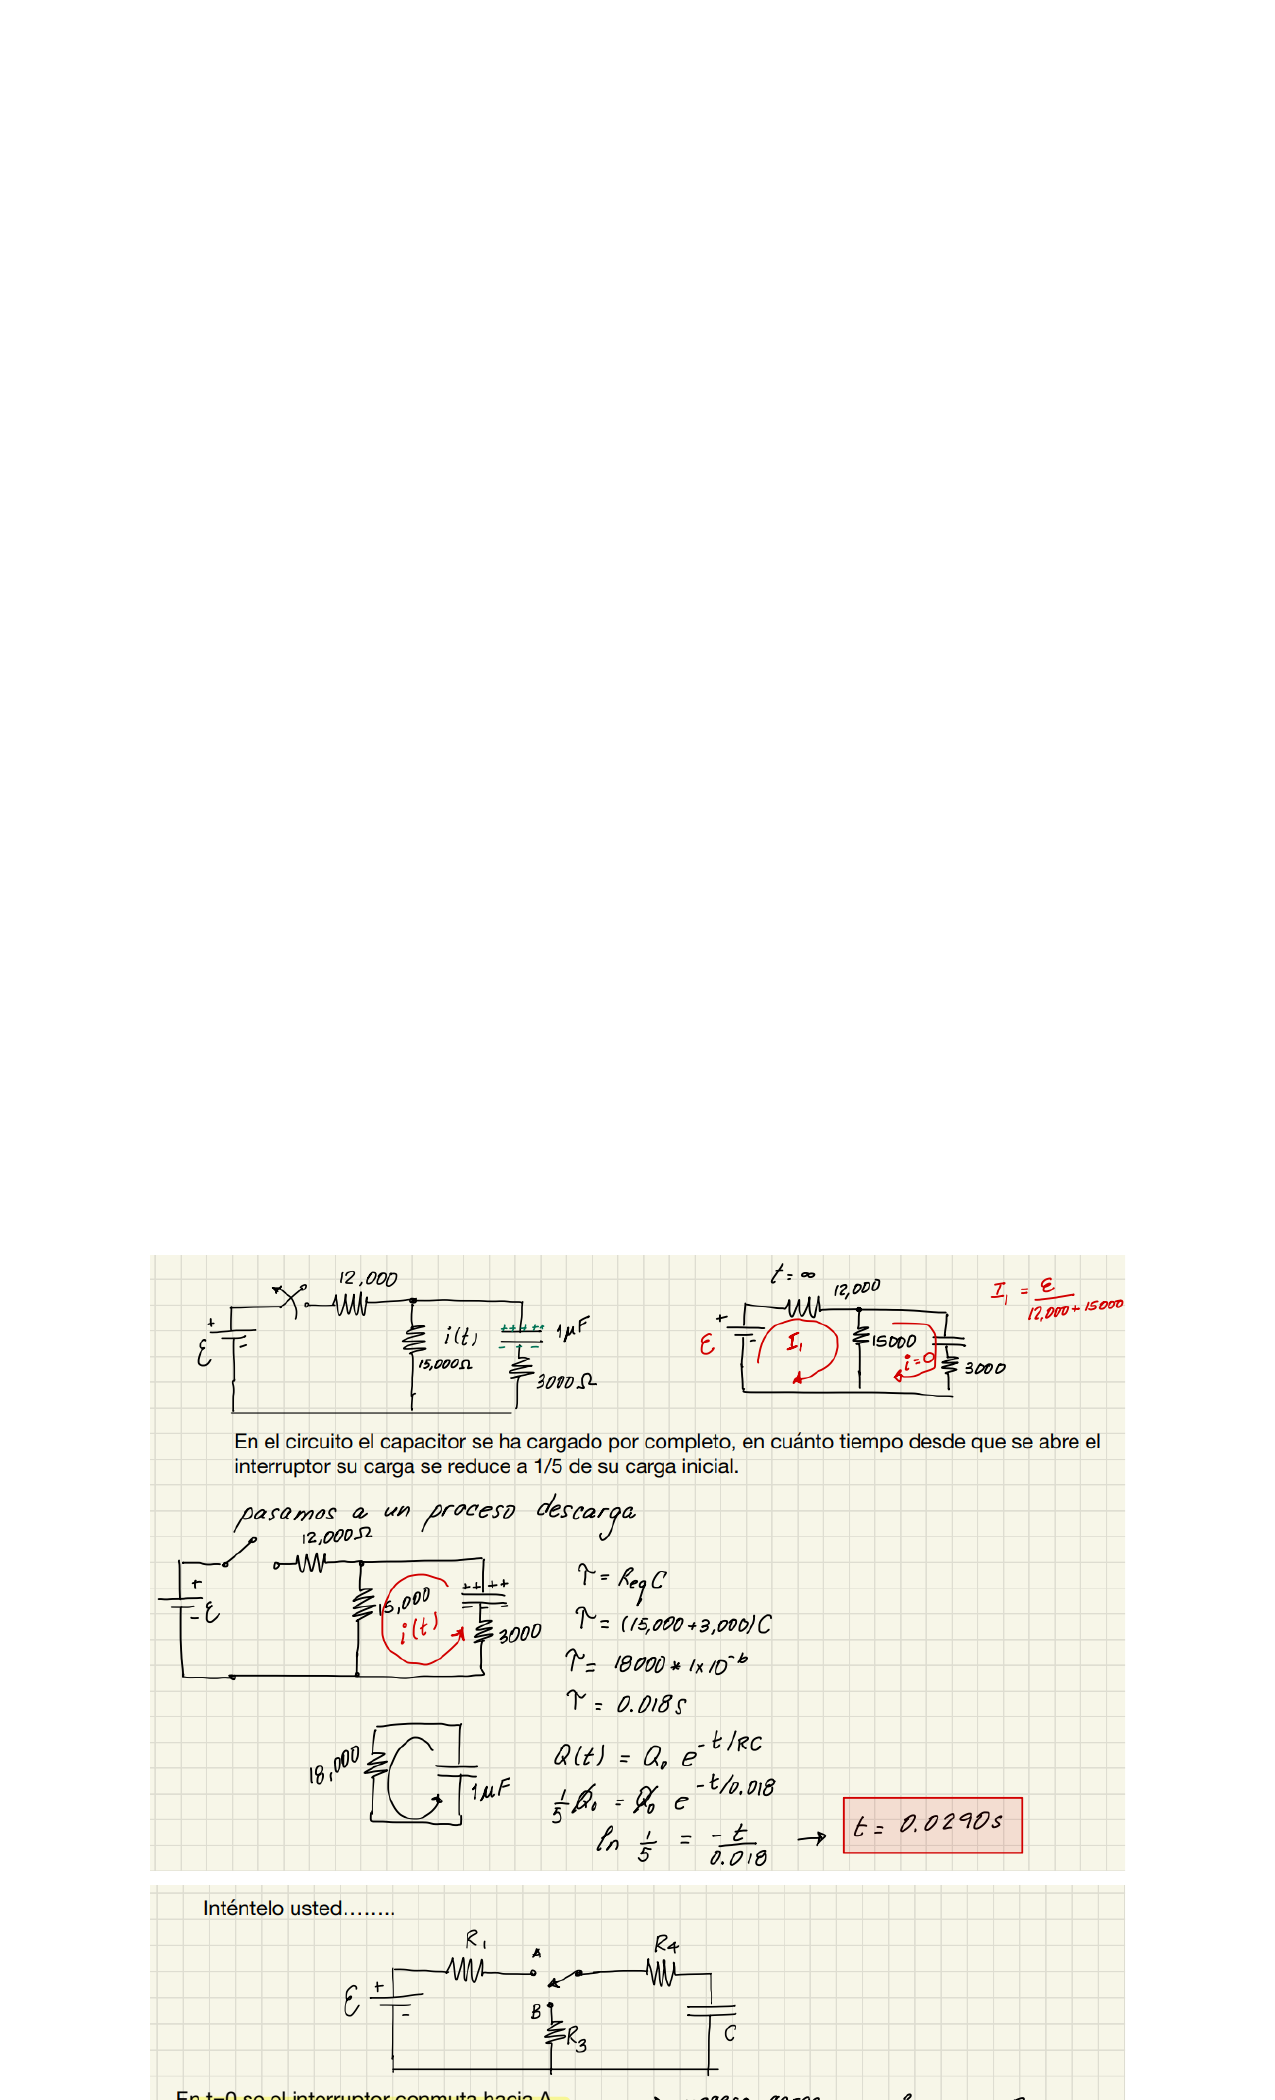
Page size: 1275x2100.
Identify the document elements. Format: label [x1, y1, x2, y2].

picture [150, 1255, 1125, 1871]
picture [150, 1885, 1125, 2100]
